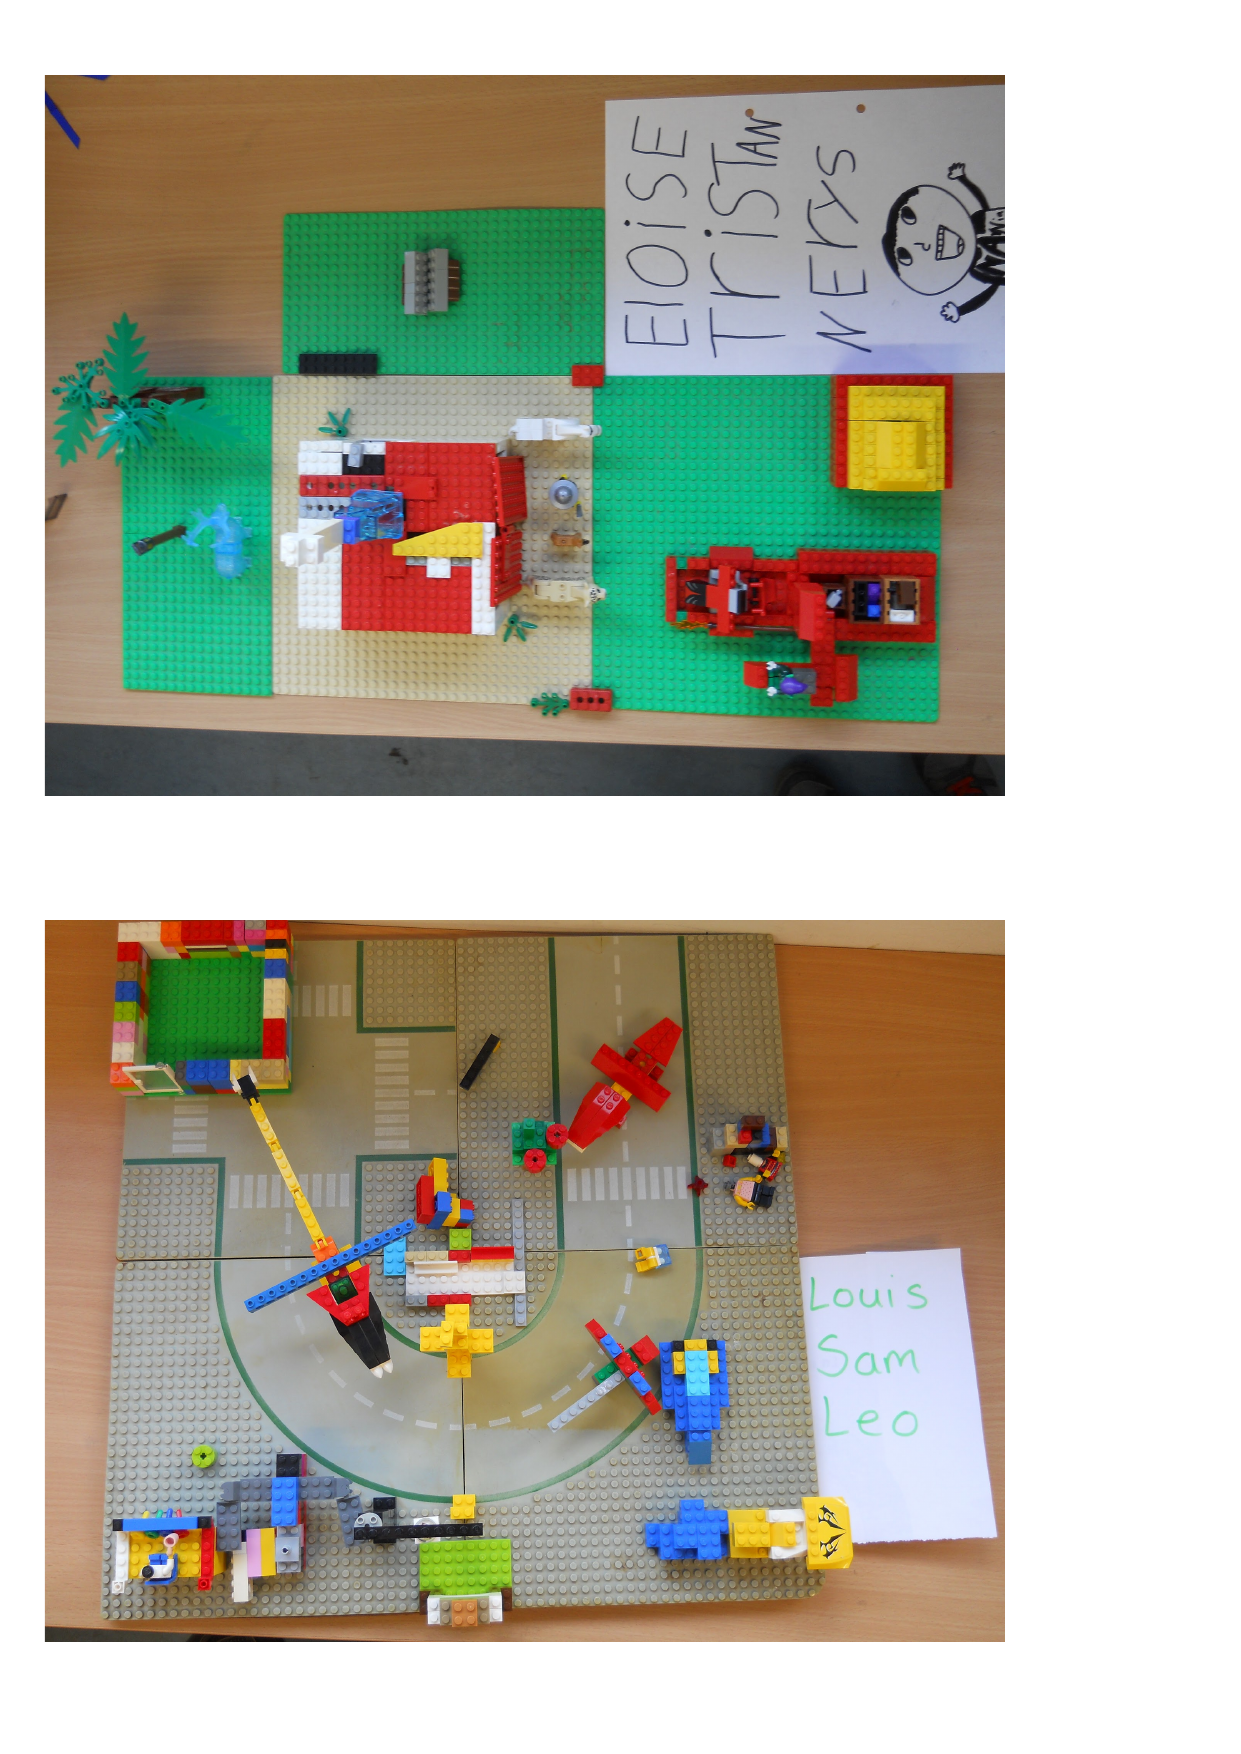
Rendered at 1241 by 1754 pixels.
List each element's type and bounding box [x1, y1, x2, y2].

picture [44, 75, 1005, 796]
picture [44, 920, 1005, 1642]
